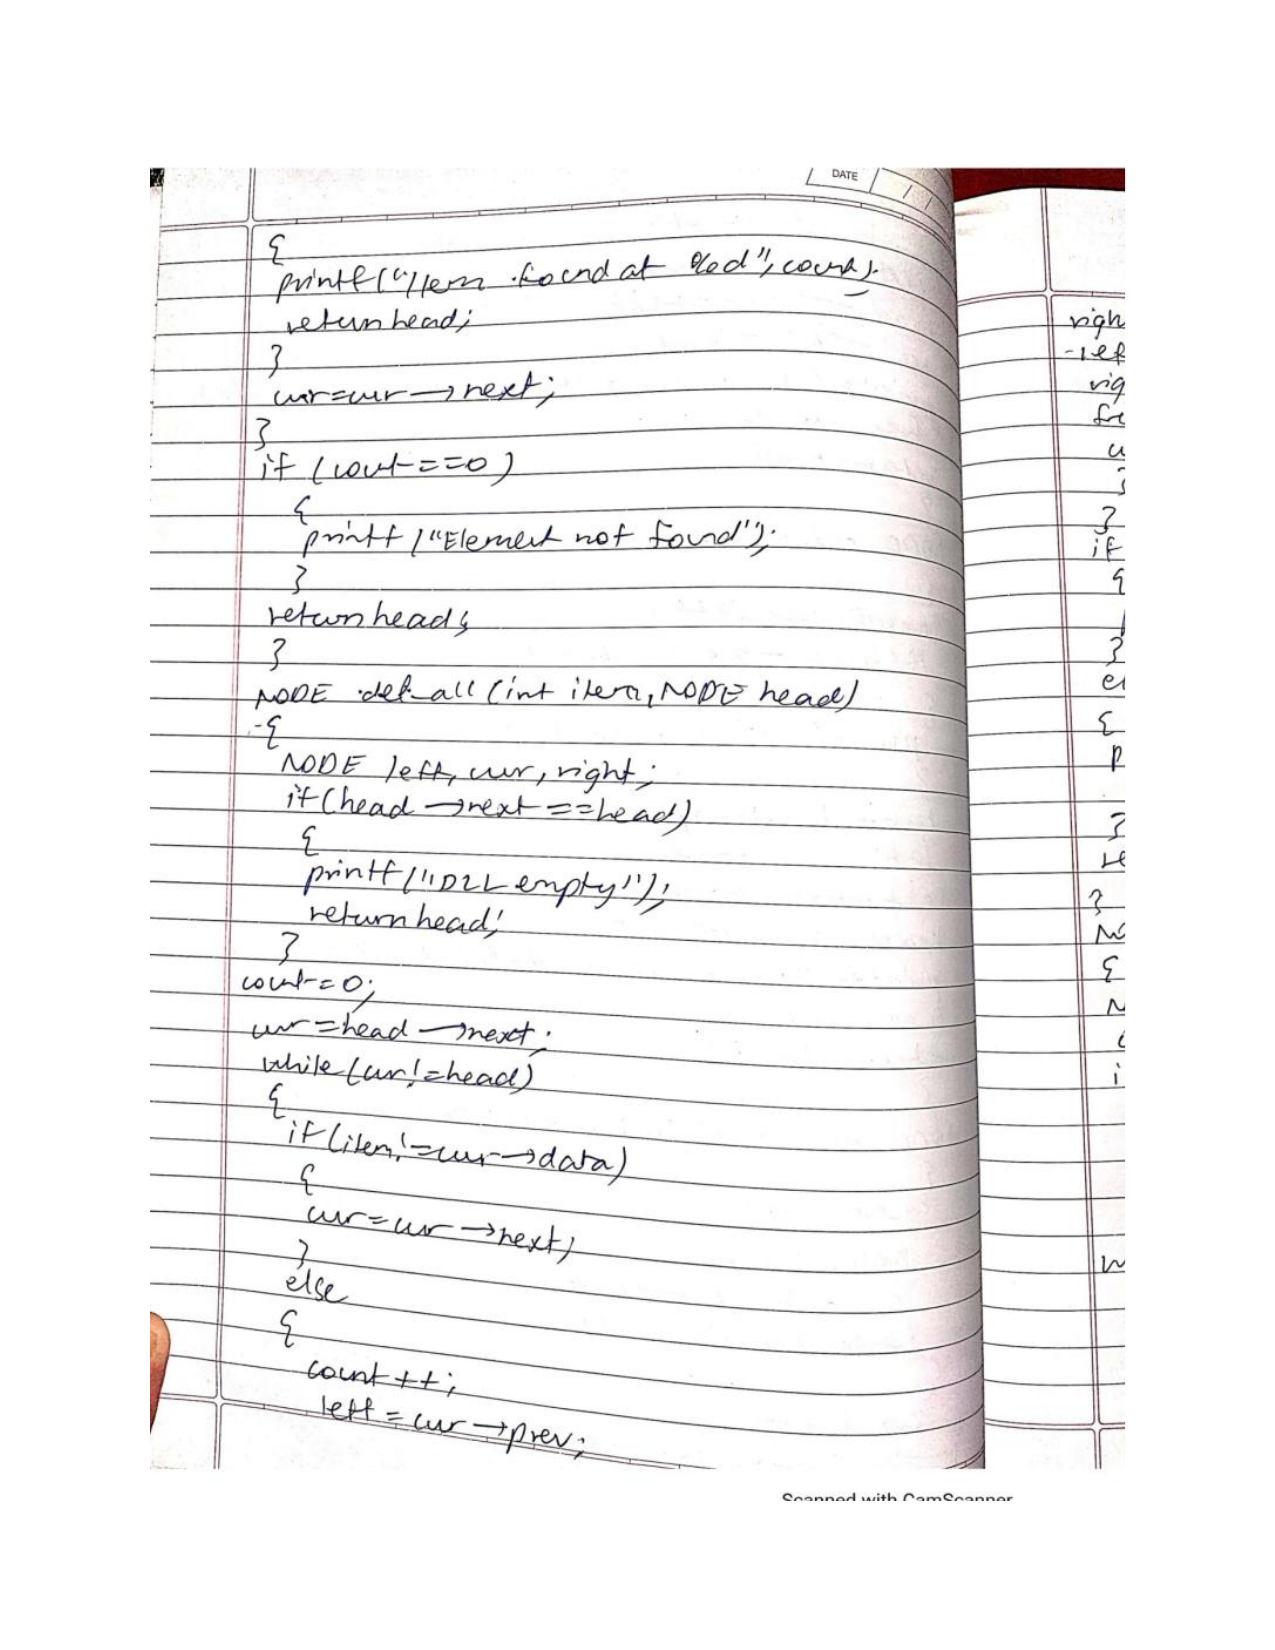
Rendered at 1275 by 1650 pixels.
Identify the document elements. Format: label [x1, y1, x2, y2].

picture [150, 150, 1125, 1501]
